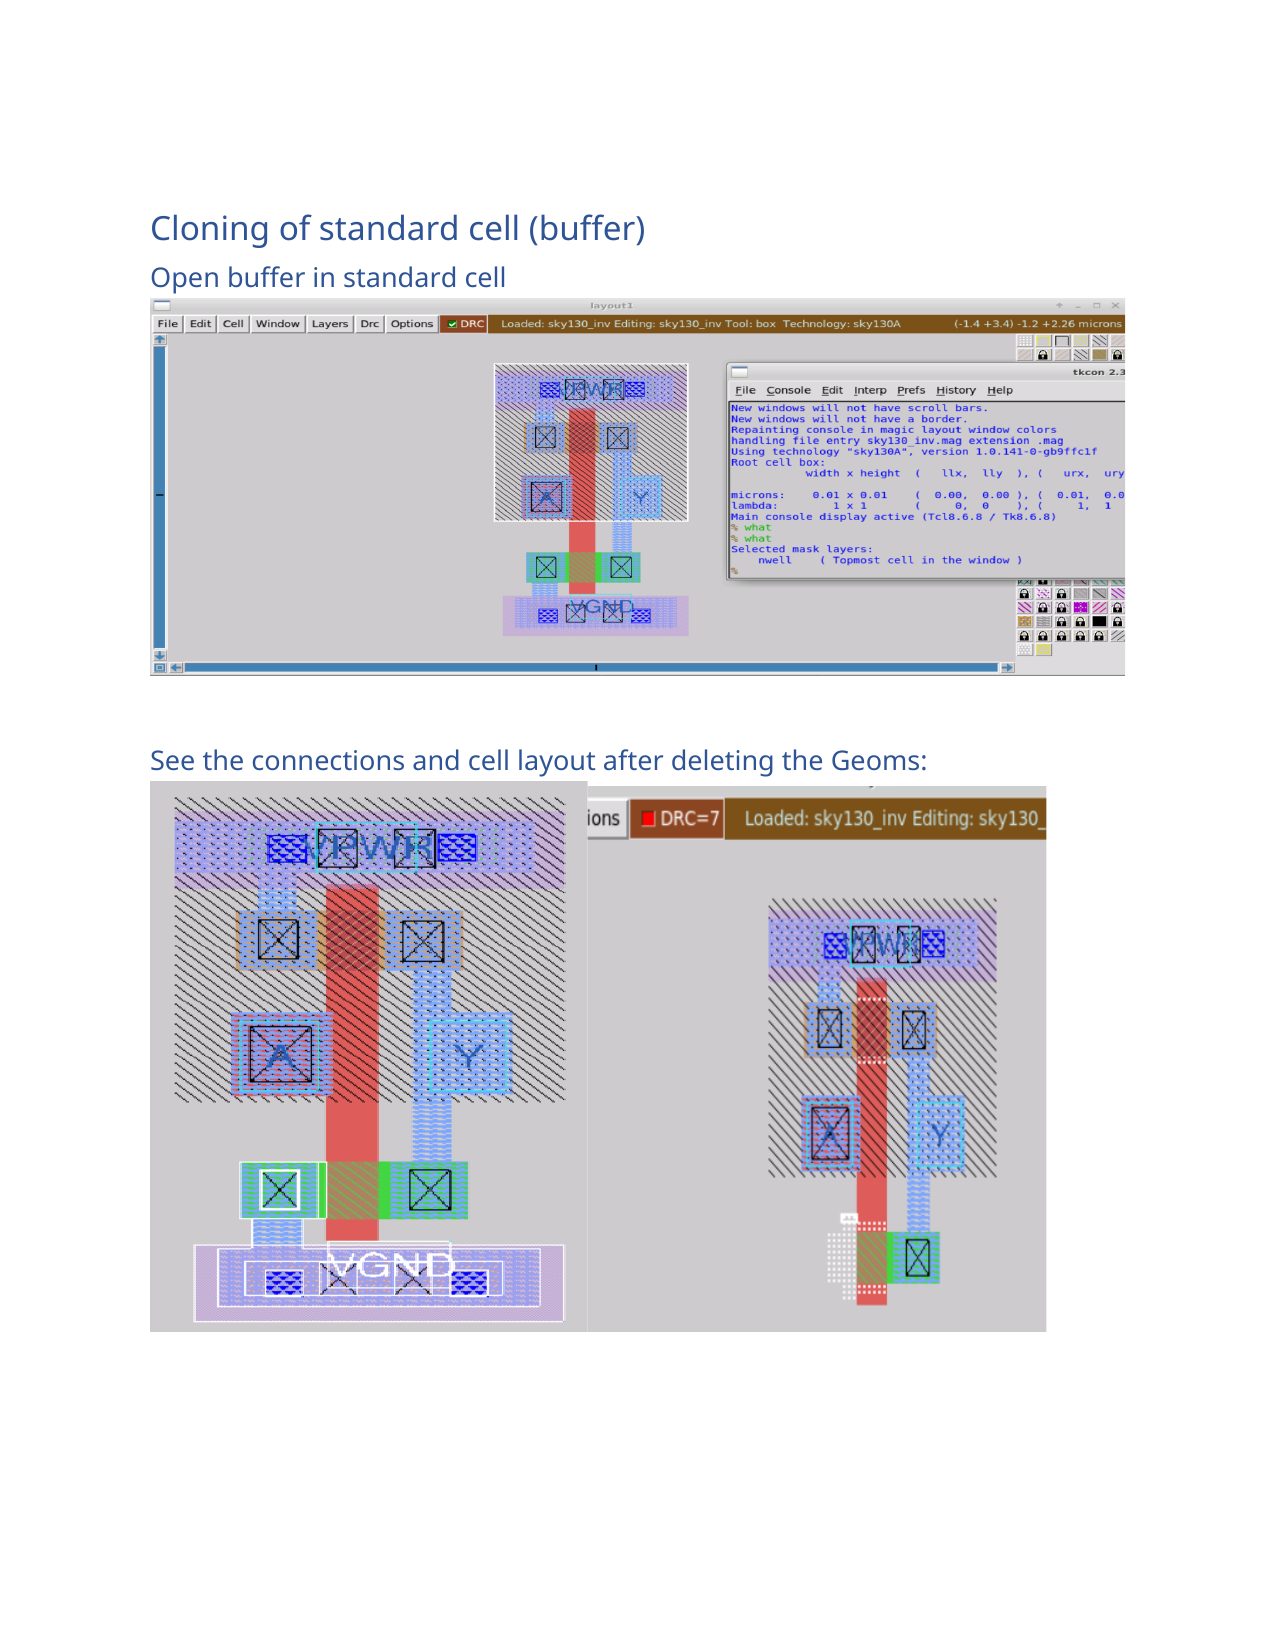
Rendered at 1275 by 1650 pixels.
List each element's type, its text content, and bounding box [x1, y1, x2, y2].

picture [150, 781, 1047, 1332]
picture [150, 298, 1125, 676]
subtitle Open buffer in standard cell [150, 258, 1125, 295]
subtitle Cloning of standard cell (buffer) [150, 205, 1125, 251]
subtitle See the connections and cell layout after deleting the Geoms: [150, 742, 1125, 778]
